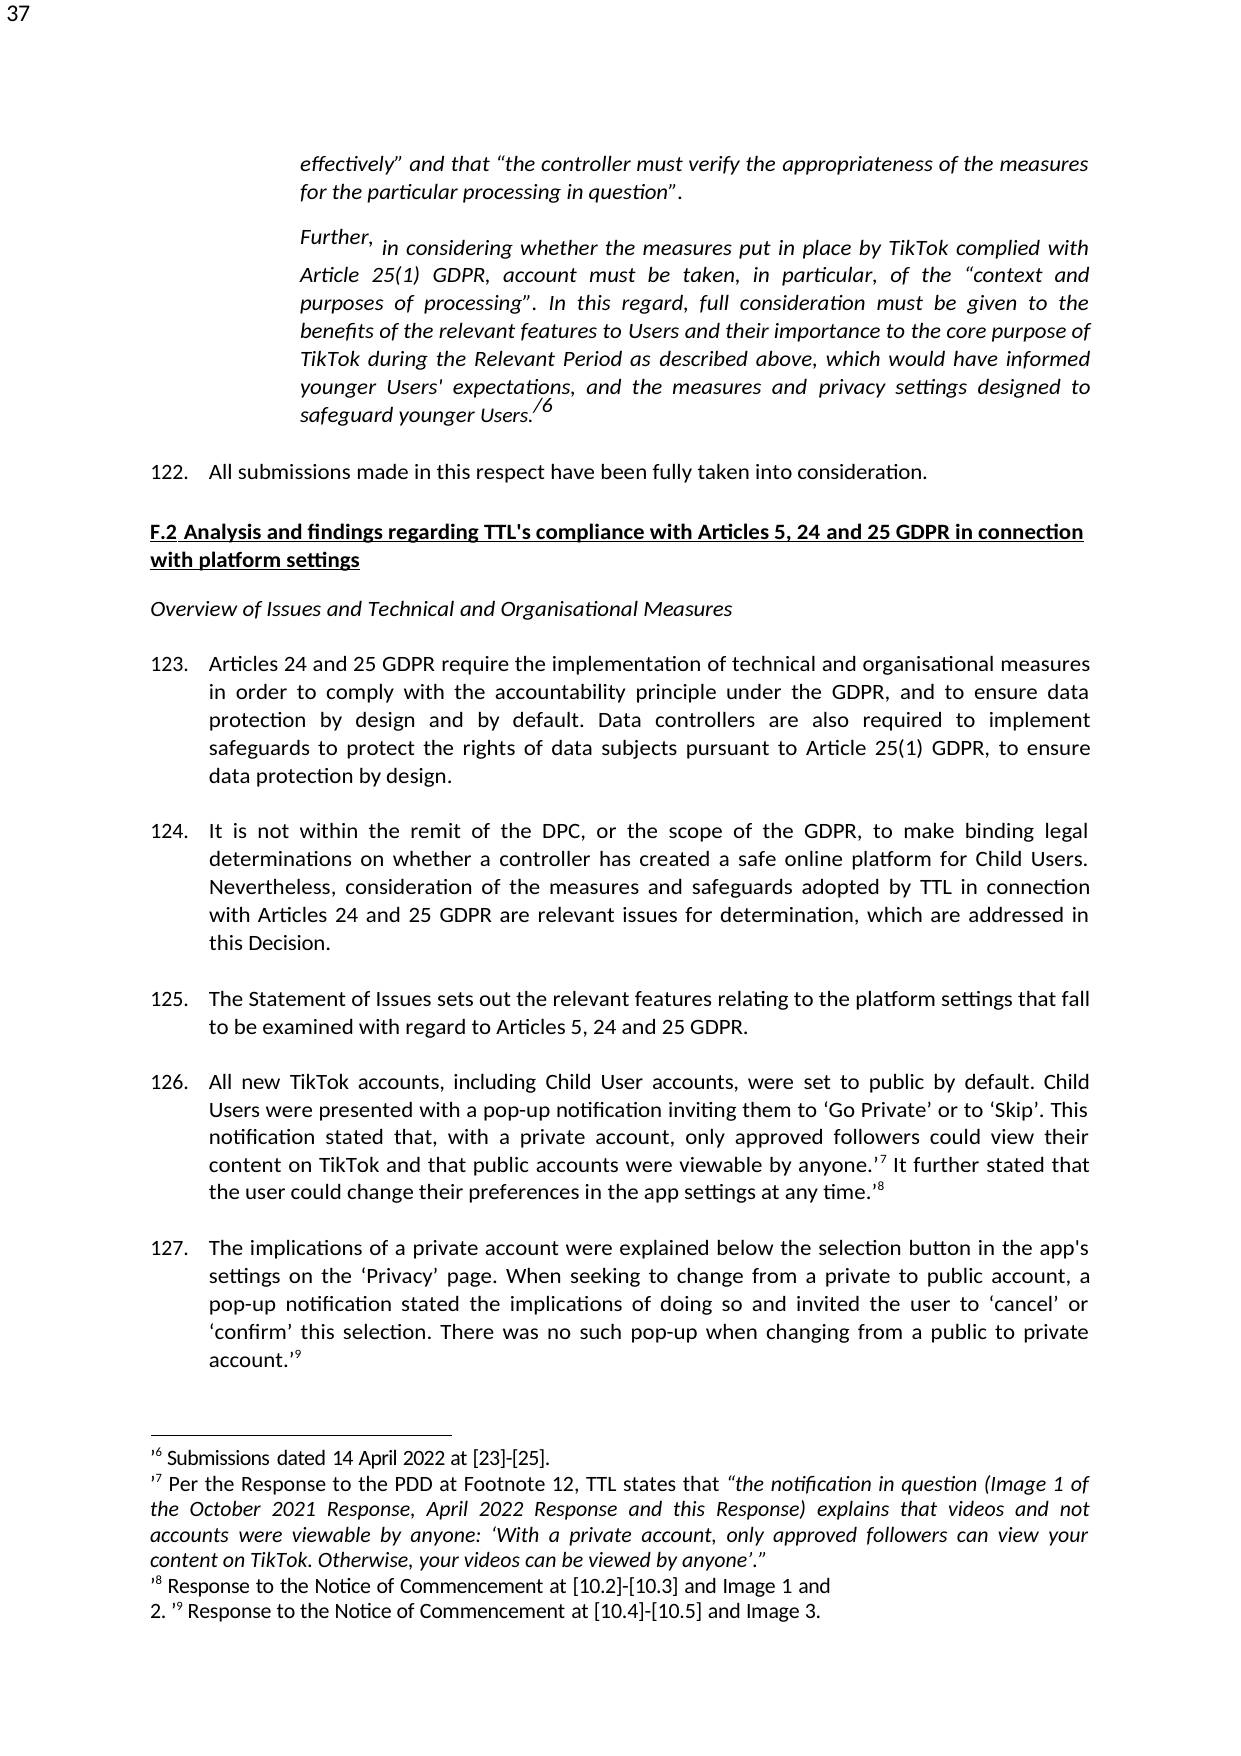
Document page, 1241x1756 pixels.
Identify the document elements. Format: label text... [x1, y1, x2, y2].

list Analysis and findings regarding TTL's compliance with Articles 5, 24 and 25 GDPR in connection with platform settings [150, 518, 1084, 572]
list Articles 24 and 25 GDPR require the implementation of technical and organisational measures in order to comply with the accountability principle under the GDPR, and to ensure data protection by design and by default. Data controllers are also required to implement safeguards to protect the rights of data subjects pursuant to Article 25(1) GDPR, to ensure data protection by design. [150, 650, 1090, 788]
text Further, in considering whether the measures put in place by TikTok complied with Article 25(1) GDPR, account must be taken, in particular, of the “context and purposes of processing”. In this regard, full consideration must be given to the benefits of the relevant features to Users and their importance to the core purpose of TikTok during the Relevant Period as described above, which would have informed younger Users' expectations, and the measures and privacy settings designed to safeguard younger Users./6 [300, 233, 1091, 428]
text effectively” and that “the controller must verify the appropriateness of the measures for the particular processing in question”. [300, 150, 1089, 205]
text ’8 Response to the Notice of Commencement at [10.2]-[10.3] and Image 1 and 2. ’9 Response to the Notice of Commencement at [10.4]-[10.5] and Image 3. [150, 1573, 831, 1624]
text ’6 Submissions dated 14 April 2022 at [23]-[25]. [150, 1445, 1152, 1471]
list All new TikTok accounts, including Child User accounts, were set to public by default. Child Users were presented with a pop-up notification inviting them to ‘Go Private’ or to ‘Skip’. This notification stated that, with a private account, only approved followers could view their content on TikTok and that public accounts were viewable by anyone.’7 It further stated that the user could change their preferences in the app settings at any time.’8 [150, 1068, 1090, 1205]
text ’7 Per the Response to the PDD at Footnote 12, TTL states that “the notification in question (Image 1 of the October 2021 Response, April 2022 Response and this Response) explains that videos and not accounts were viewable by anyone: ‘With a private account, only approved followers can view your content on TikTok. Otherwise, your videos can be viewed by anyone’.” [150, 1471, 1090, 1573]
list It is not within the remit of the DPC, or the scope of the GDPR, to make binding legal determinations on whether a controller has created a safe online platform for Child Users. Nevertheless, consideration of the measures and safeguards adopted by TTL in connection with Articles 24 and 25 GDPR are relevant issues for determination, which are addressed in this Decision. [150, 817, 1090, 956]
text Overview of Issues and Technical and Organisational Measures [150, 595, 1152, 621]
list All submissions made in this respect have been fully taken into consideration. [150, 458, 1152, 485]
list The implications of a private account were explained below the selection button in the app's settings on the ‘Privacy’ page. When seeking to change from a private to public account, a pop-up notification stated the implications of doing so and invited the user to ‘cancel’ or ‘confirm’ this selection. There was no such pop-up when changing from a public to private account.’9 [150, 1234, 1090, 1372]
list The Statement of Issues sets out the relevant features relating to the platform settings that fall to be examined with regard to Articles 5, 24 and 25 GDPR. [150, 985, 1090, 1039]
